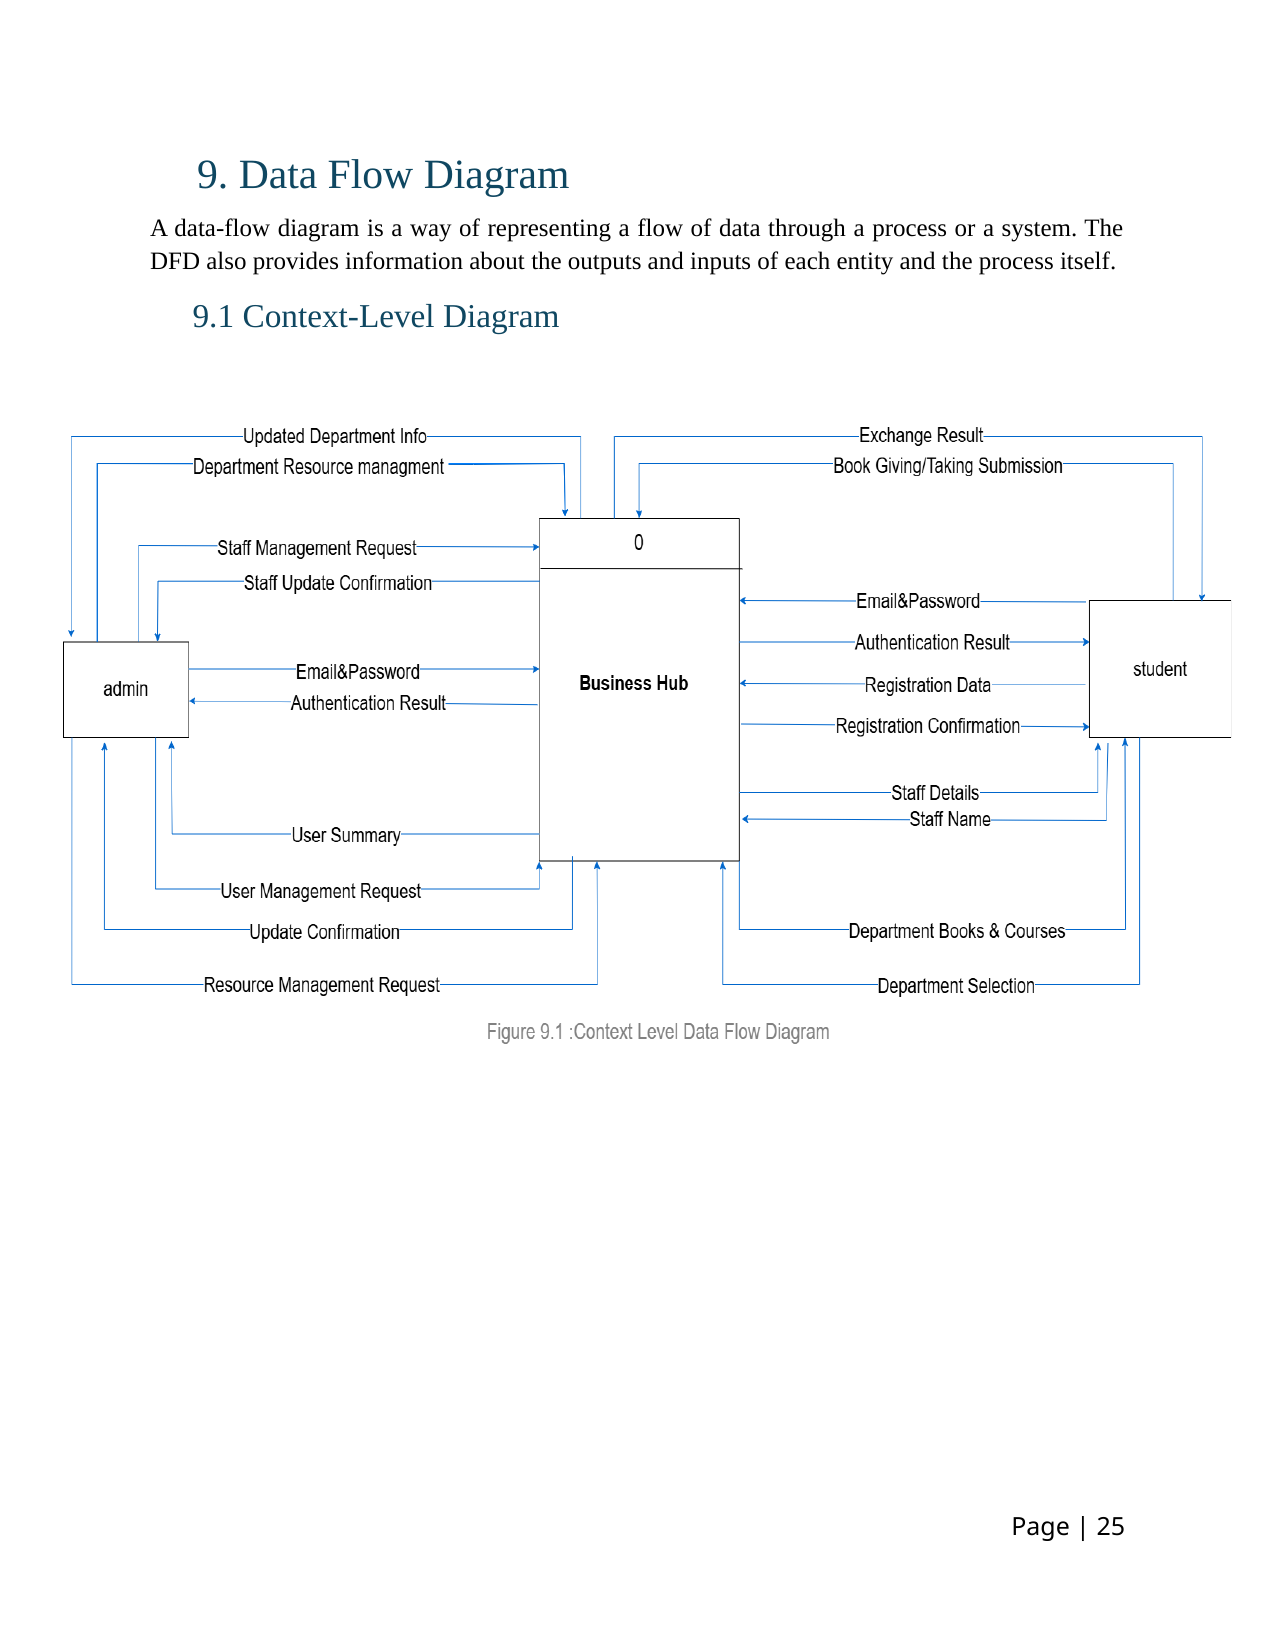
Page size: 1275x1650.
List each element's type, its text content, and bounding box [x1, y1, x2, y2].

subtitle 9. Data Flow Diagram [197, 150, 1125, 198]
text A data-flow diagram is a way of representing a flow of data through a process or a system. The DFD also provides information about the outputs and inputs of each entity and the process itself. [150, 213, 1125, 275]
picture [63, 423, 1232, 1050]
subtitle 9.1 Context-Level Diagram [192, 296, 1125, 334]
